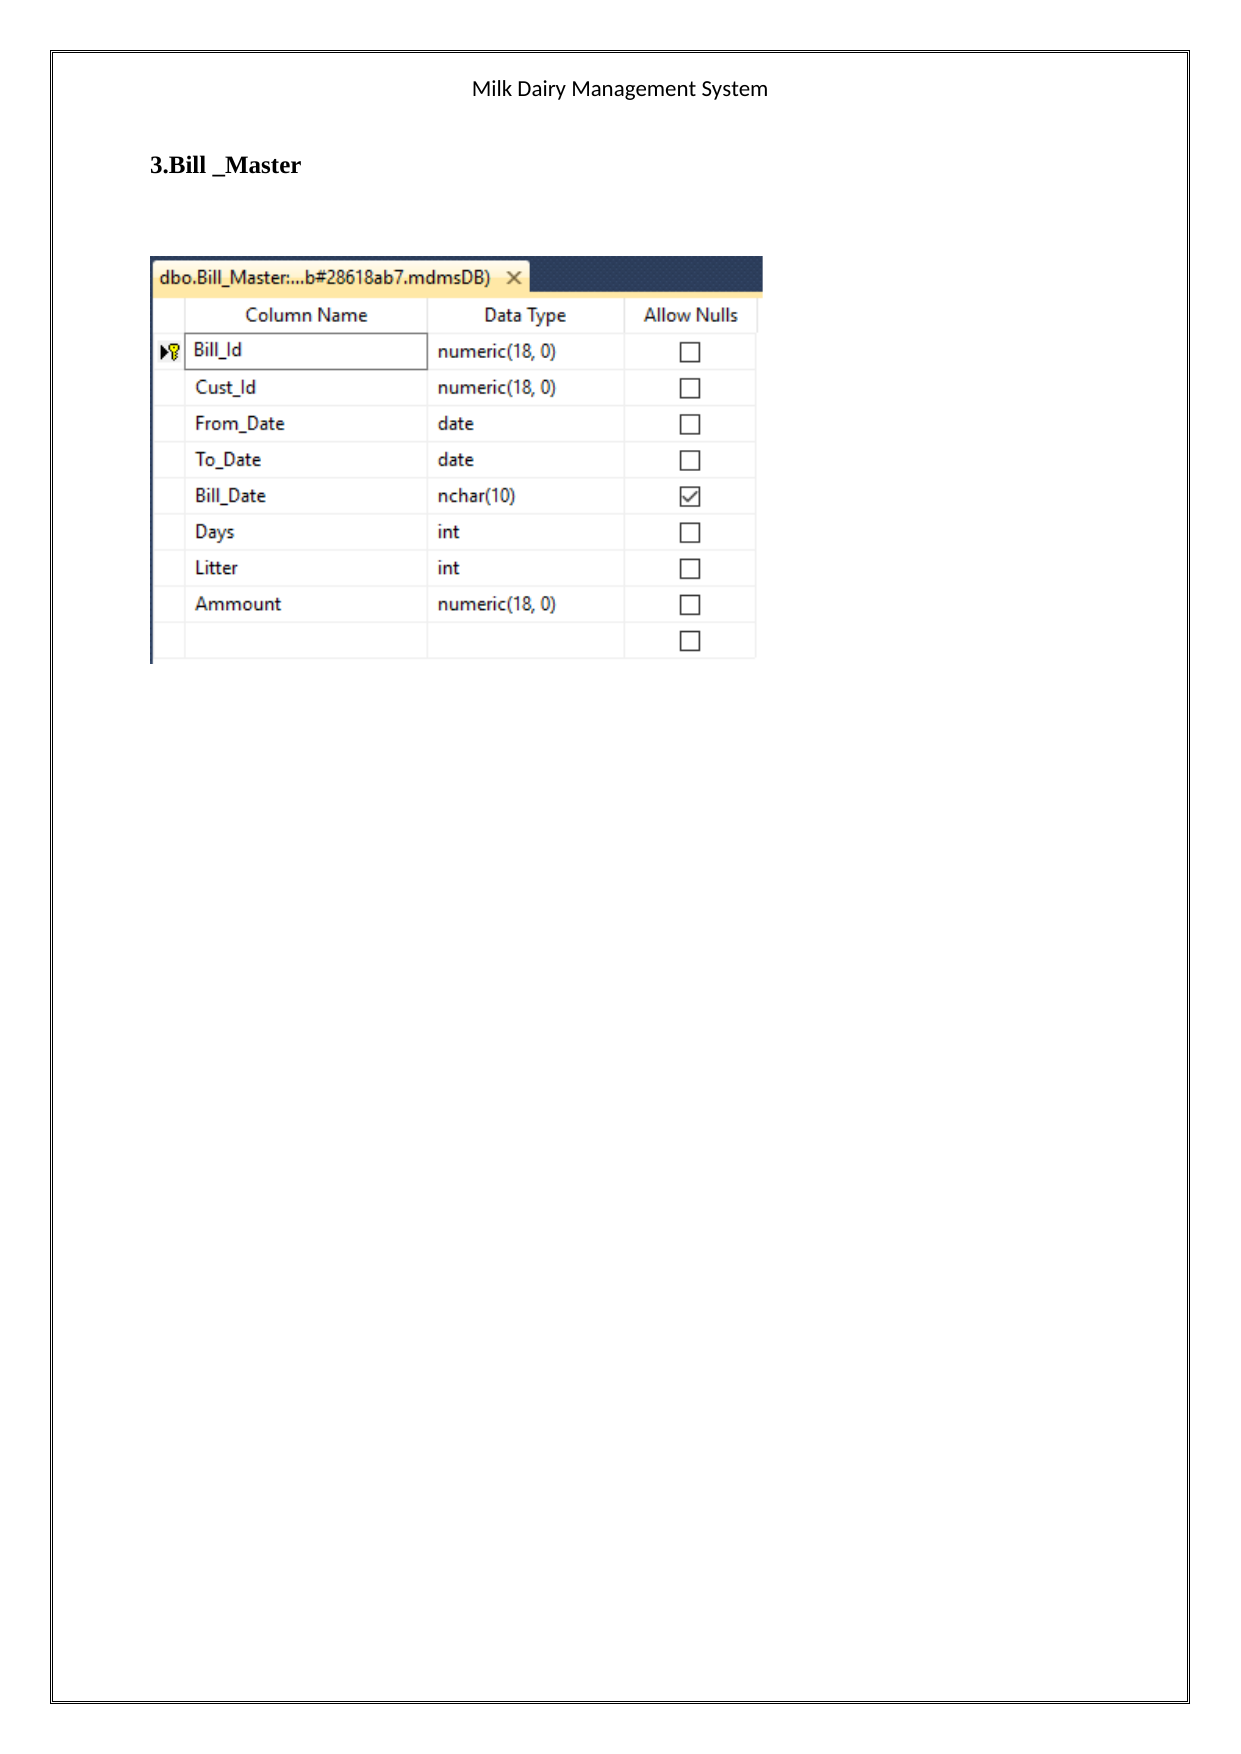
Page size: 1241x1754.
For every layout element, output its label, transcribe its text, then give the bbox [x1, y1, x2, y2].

text 3.Bill _Master [150, 150, 1090, 179]
picture [150, 256, 763, 664]
